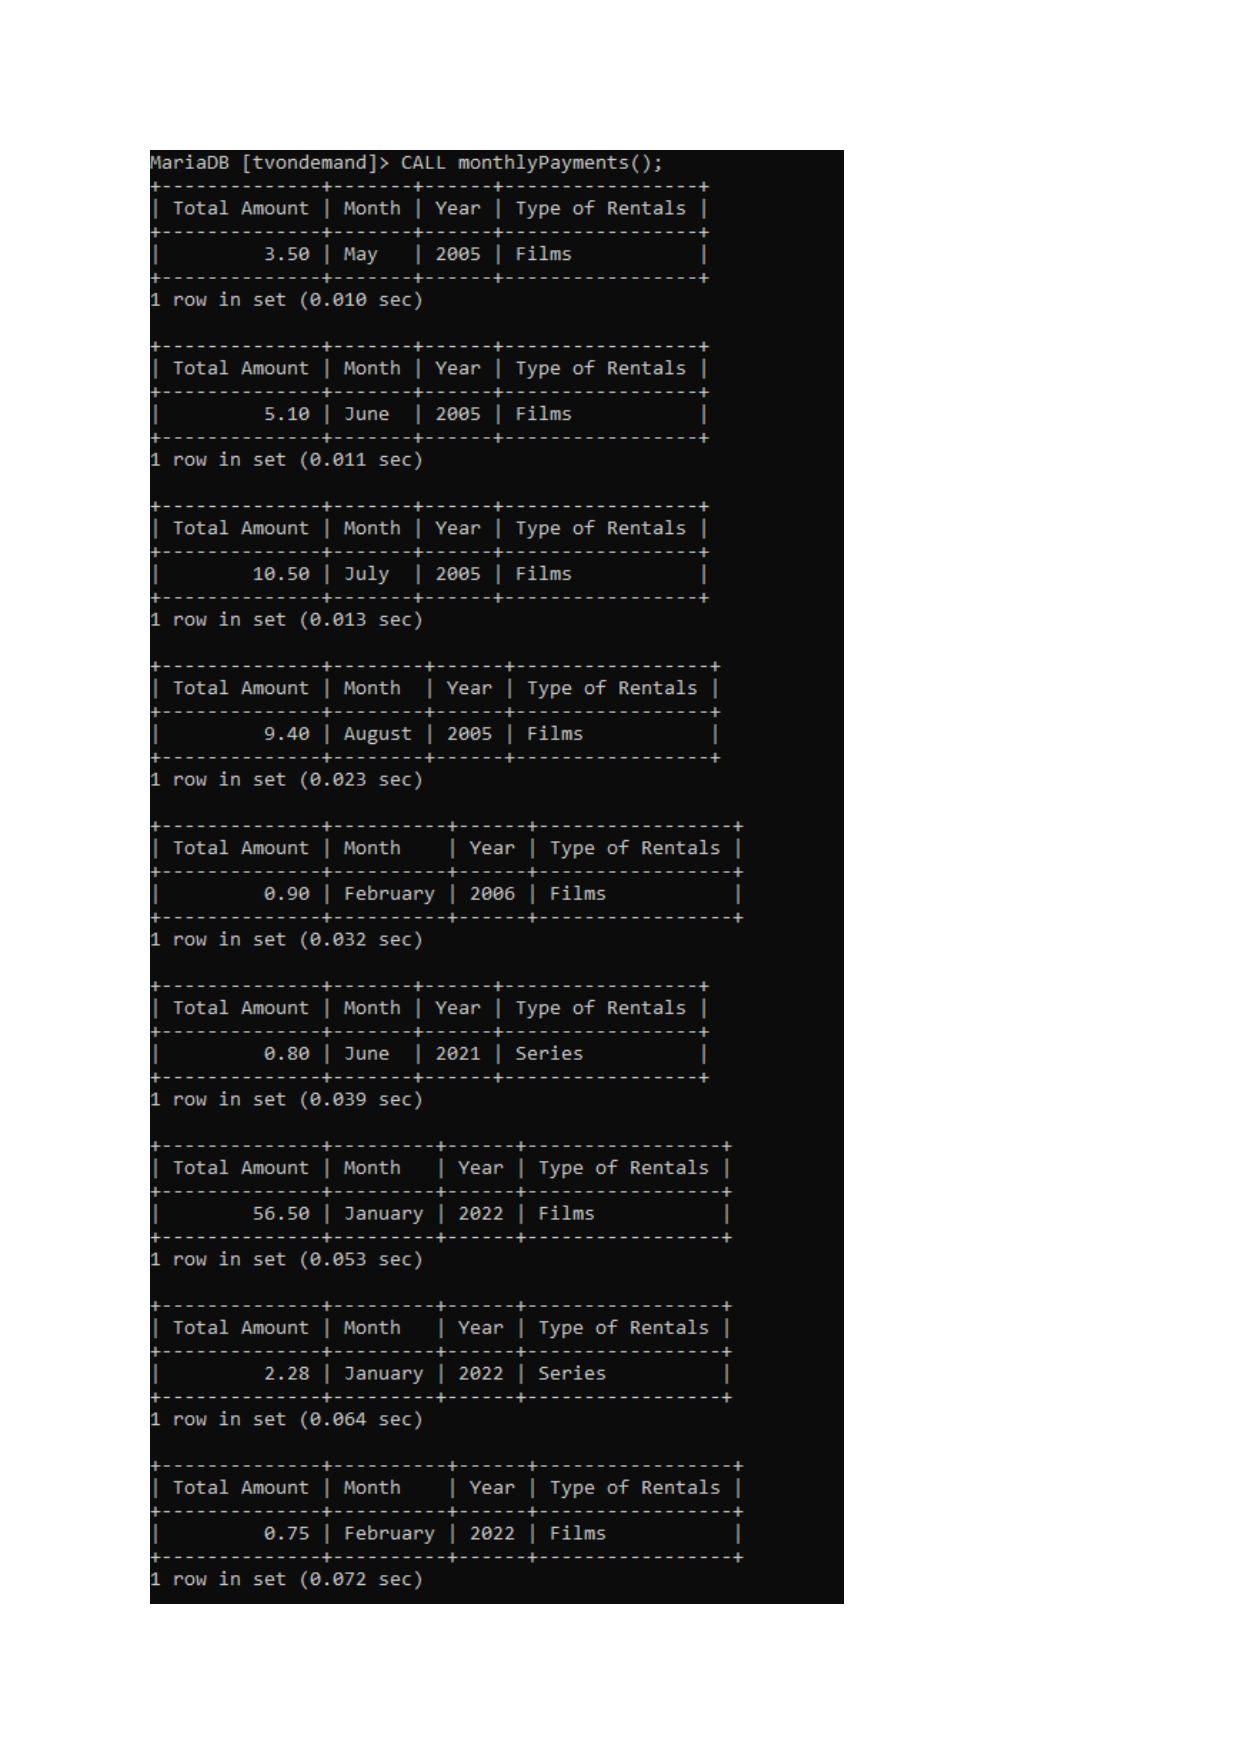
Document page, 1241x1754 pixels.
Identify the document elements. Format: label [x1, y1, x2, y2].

picture [150, 150, 844, 1604]
